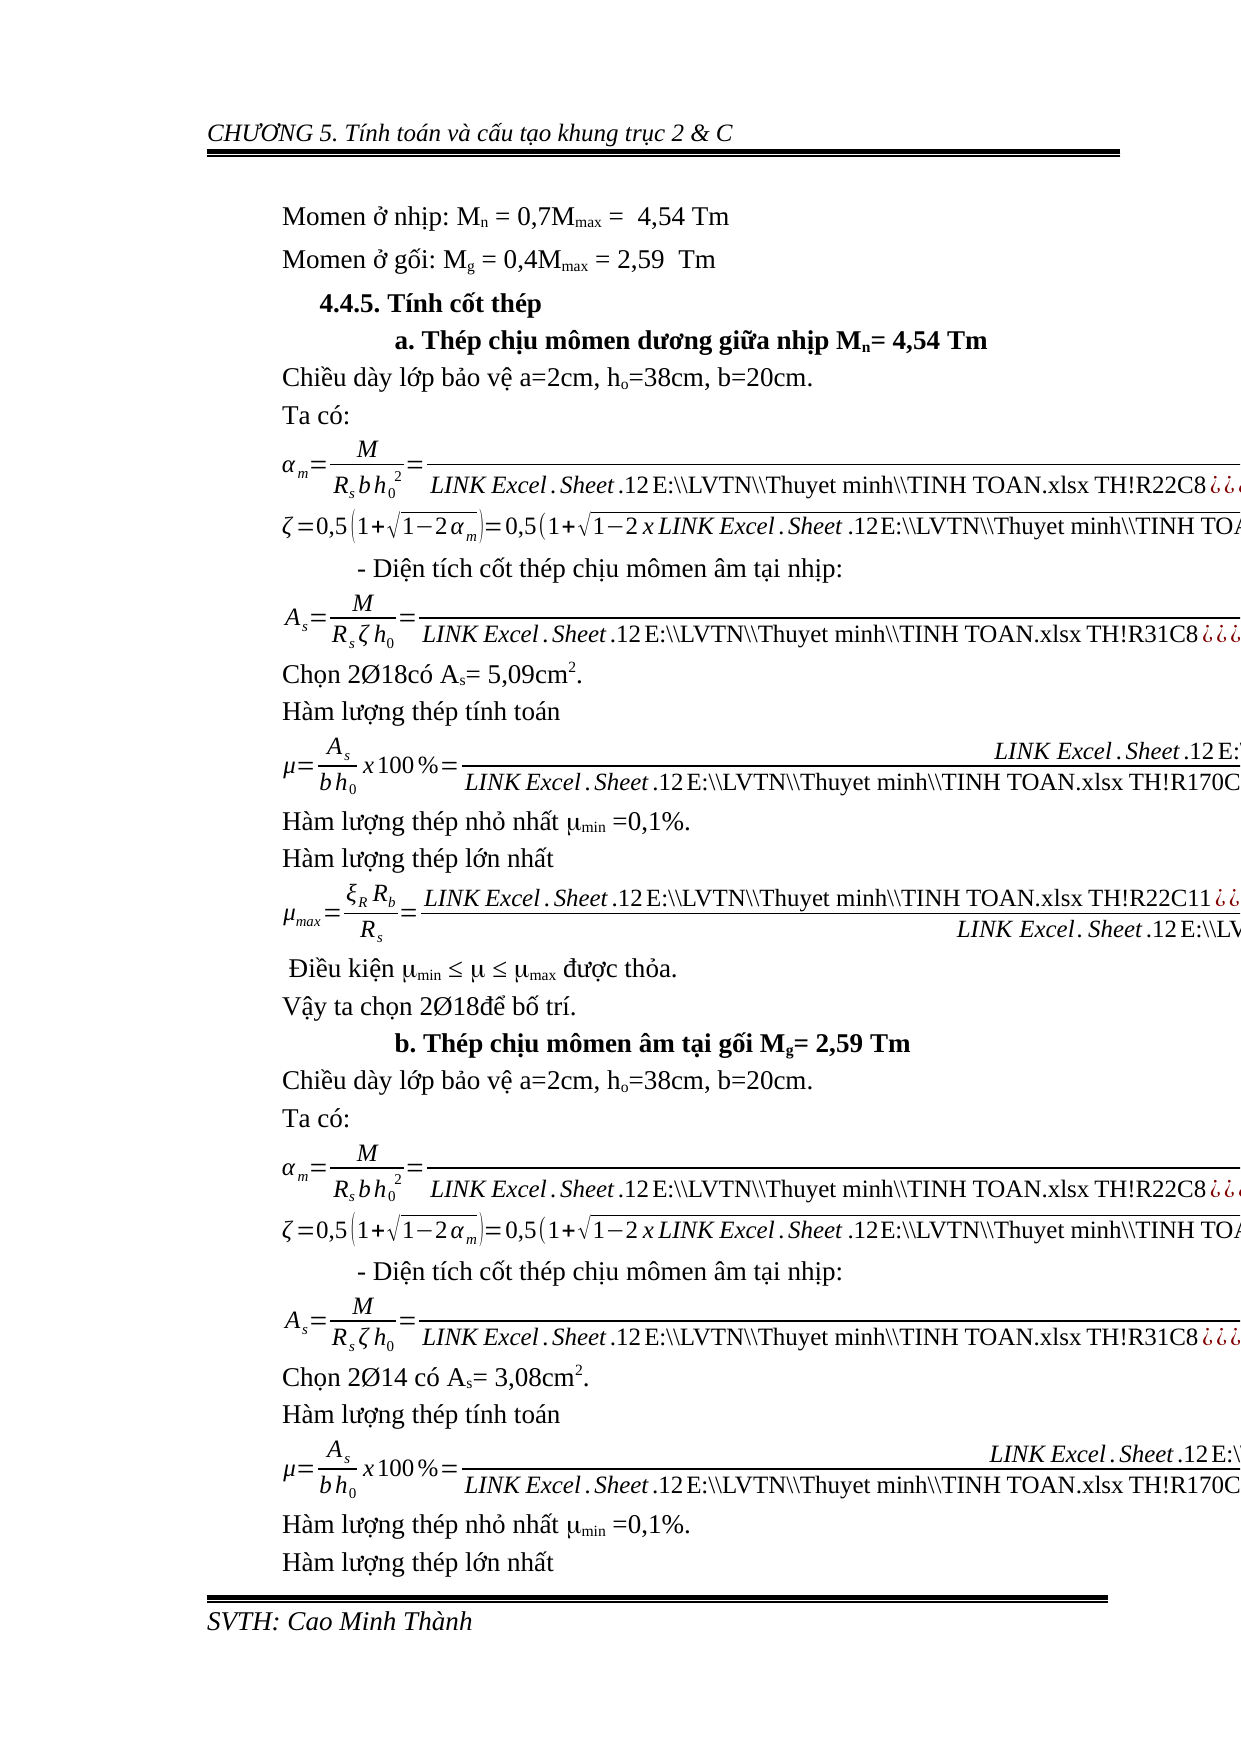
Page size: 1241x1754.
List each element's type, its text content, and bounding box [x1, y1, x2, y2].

text Hàm lượng thép lớn nhất [207, 1546, 1122, 1577]
text Thép chịu mômen dương giữa nhịp Mn= 4,54 Tm [394, 324, 1122, 355]
text Hàm lượng thép nhỏ nhất min =0,1%. [207, 1508, 1122, 1539]
text Ta có: [207, 399, 1122, 430]
text Chiều dày lớp bảo vệ a=2cm, ho=38cm, b=20cm. [207, 1064, 1122, 1096]
text Tính cốt thép [319, 287, 1122, 318]
text Vậy ta chọn 2Ø18để bố trí. [207, 990, 1122, 1021]
text - Diện tích cốt thép chịu mômen âm tại nhịp: [207, 552, 1122, 583]
text Momen ở gối: Mg = 0,4Mmax = 2,59 Tm [207, 243, 1122, 274]
text Hàm lượng thép nhỏ nhất min =0,1%. [207, 805, 1122, 836]
text Ta có: [207, 1102, 1122, 1133]
text Thép chịu mômen âm tại gối Mg= 2,59 Tm [394, 1027, 1122, 1058]
text Điều kiện min ≤ ≤ max được thỏa. [207, 952, 1122, 984]
text Hàm lượng thép lớn nhất [207, 843, 1122, 874]
text Hàm lượng thép tính toán [207, 1398, 1122, 1429]
text - Diện tích cốt thép chịu mômen âm tại nhịp: [207, 1255, 1122, 1286]
text Momen ở nhịp: Mn = 0,7Mmax = 4,54 Tm [207, 200, 1122, 231]
text Hàm lượng thép tính toán [207, 695, 1122, 726]
text Chọn 2Ø14 có As= 3,08cm2. [207, 1361, 1122, 1392]
text Chọn 2Ø18có As= 5,09cm2. [207, 658, 1122, 689]
text Chiều dày lớp bảo vệ a=2cm, ho=38cm, b=20cm. [207, 361, 1122, 393]
